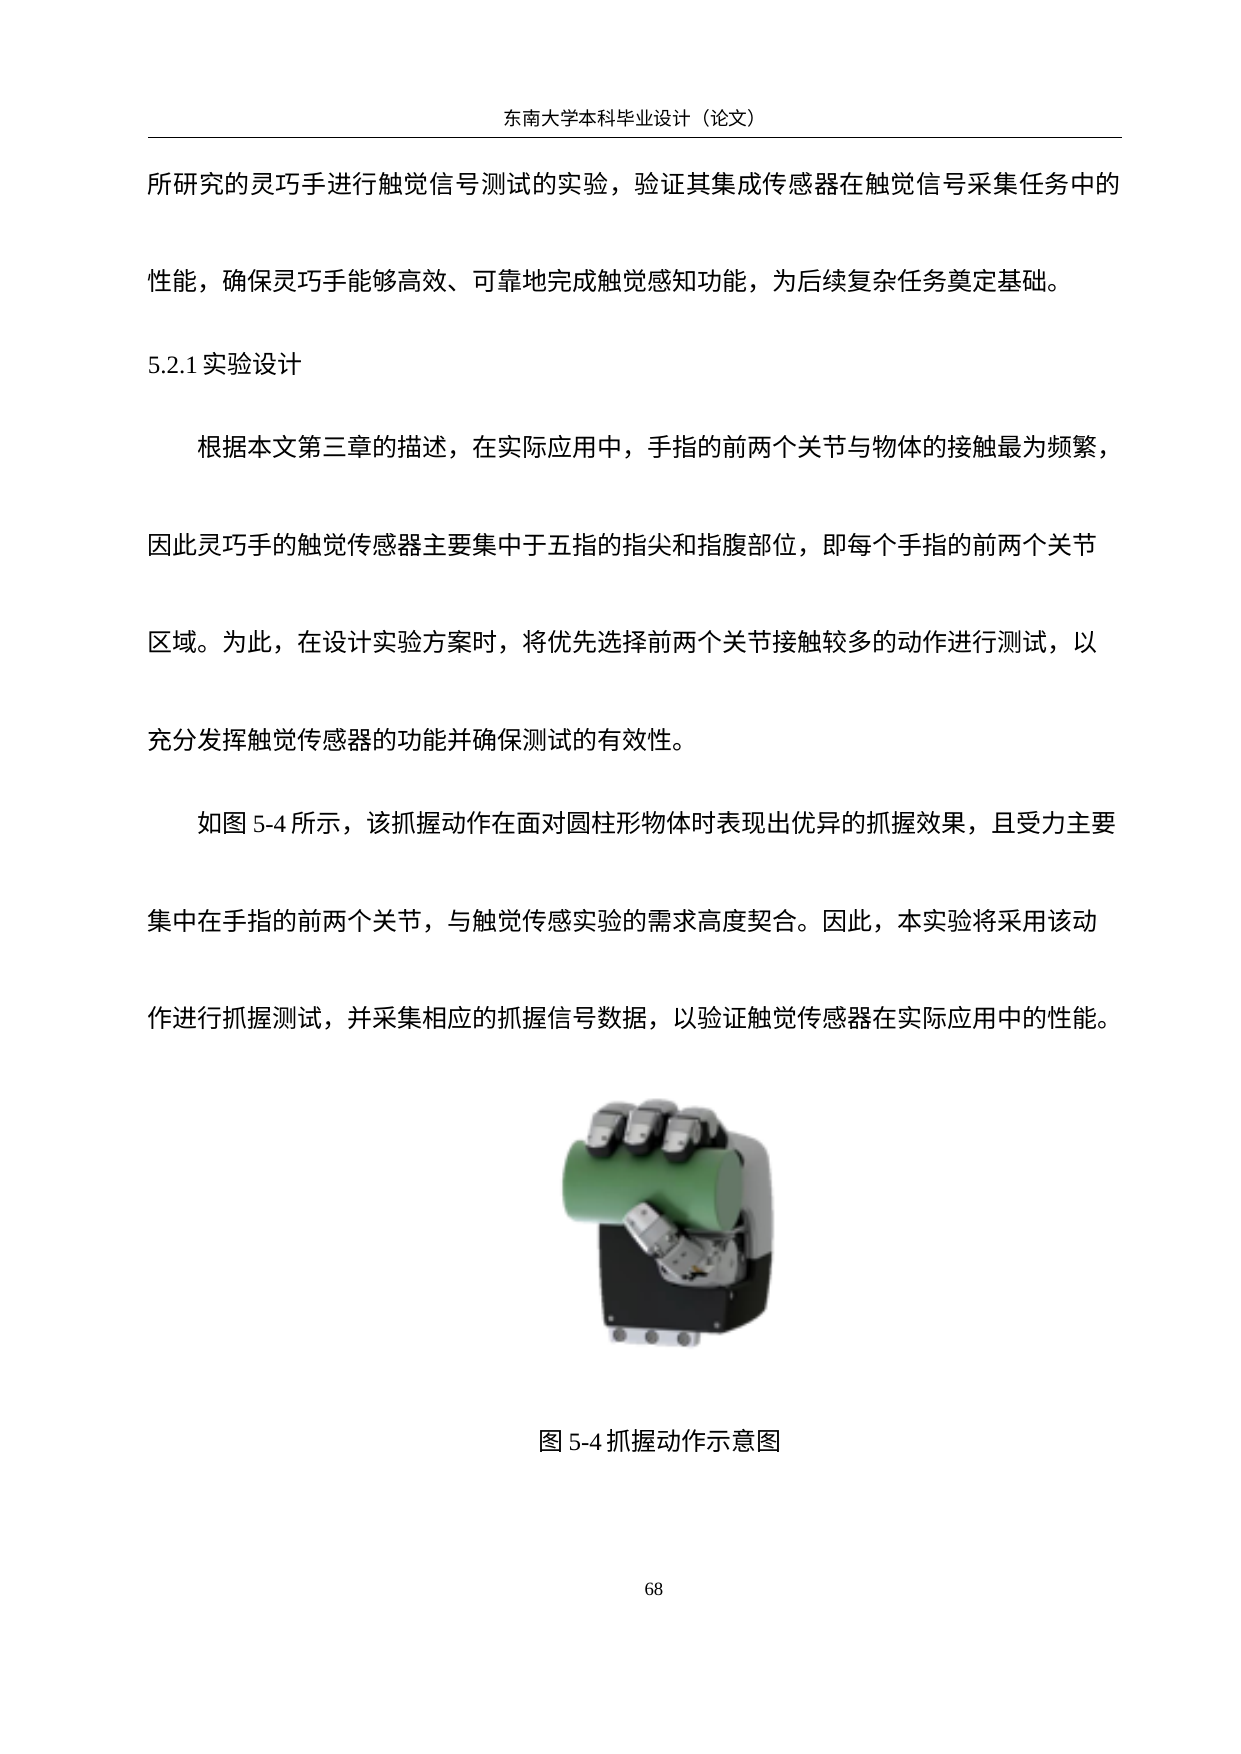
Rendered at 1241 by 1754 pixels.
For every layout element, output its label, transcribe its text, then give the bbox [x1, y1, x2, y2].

text 如图5-4所示，该抓握动作在面对圆柱形物体时表现出优异的抓握效果，且受力主要集中在手指的前两个关节，与触觉传感实验的需求高度契合。因此，本实验将采用该动作进行抓握测试，并采集相应的抓握信号数据，以验证触觉传感器在实际应用中的性能。 [148, 789, 1122, 1049]
text 根据本文第三章的描述，在实际应用中，手指的前两个关节与物体的接触最为频繁，因此灵巧手的触觉传感器主要集中于五指的指尖和指腹部位，即每个手指的前两个关节区域。为此，在设计实验方案时，将优先选择前两个关节接触较多的动作进行测试，以充分发挥触觉传感器的功能并确保测试的有效性。 [148, 413, 1122, 771]
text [148, 150, 1122, 312]
picture [538, 1067, 816, 1368]
text 图5-4抓握动作示意图 [148, 1407, 1122, 1472]
text 5.2.1实验设计 [148, 330, 1122, 395]
